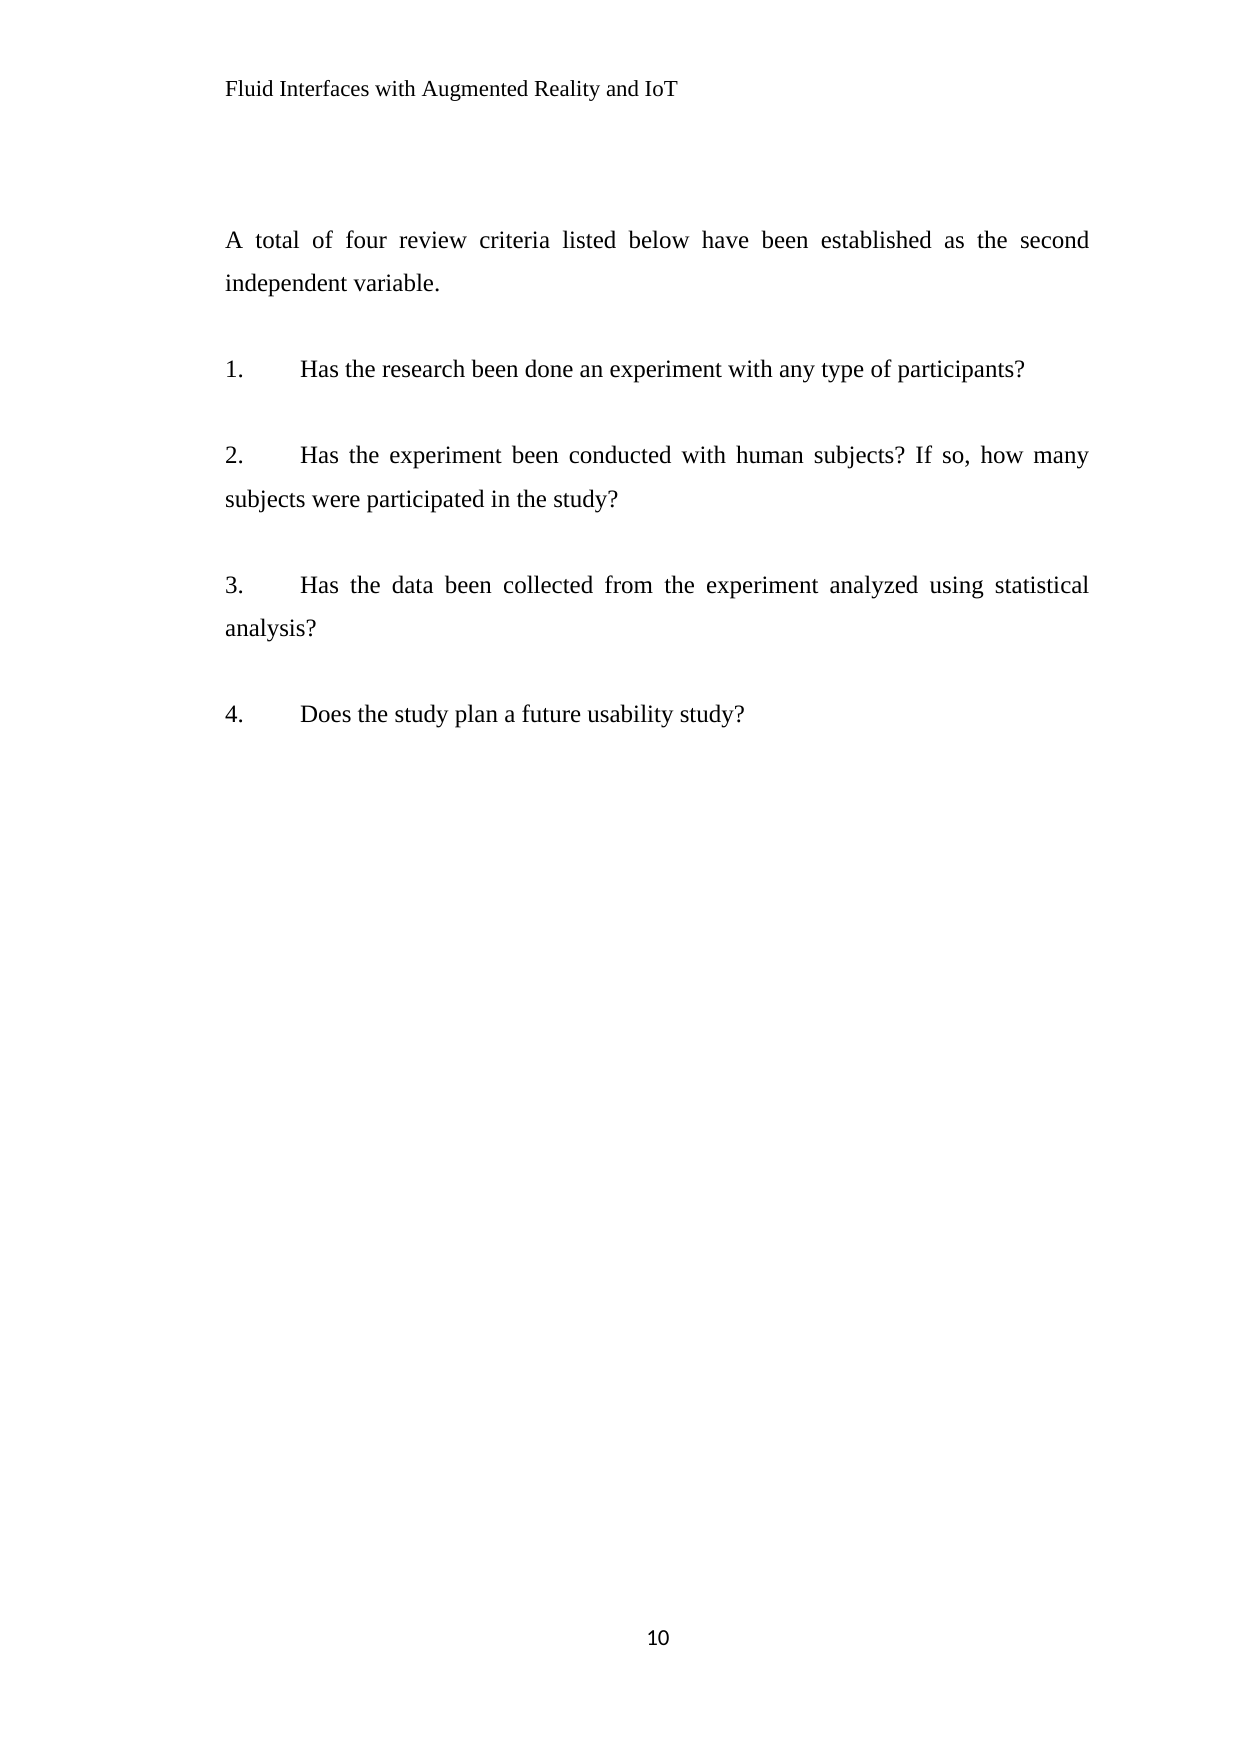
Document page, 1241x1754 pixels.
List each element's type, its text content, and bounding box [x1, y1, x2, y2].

text 3. Has the data been collected from the experiment analyzed using statistical analysis? [225, 570, 1090, 642]
text 2. Has the experiment been conducted with human subjects? If so, how many subjects were participated in the study? [225, 441, 1090, 512]
text 1. Has the research been done an experiment with any type of participants? [225, 354, 1090, 383]
text A total of four review criteria listed below have been established as the second independent variable. [225, 225, 1090, 297]
text 4. Does the study plan a future usability study? [225, 699, 1090, 728]
